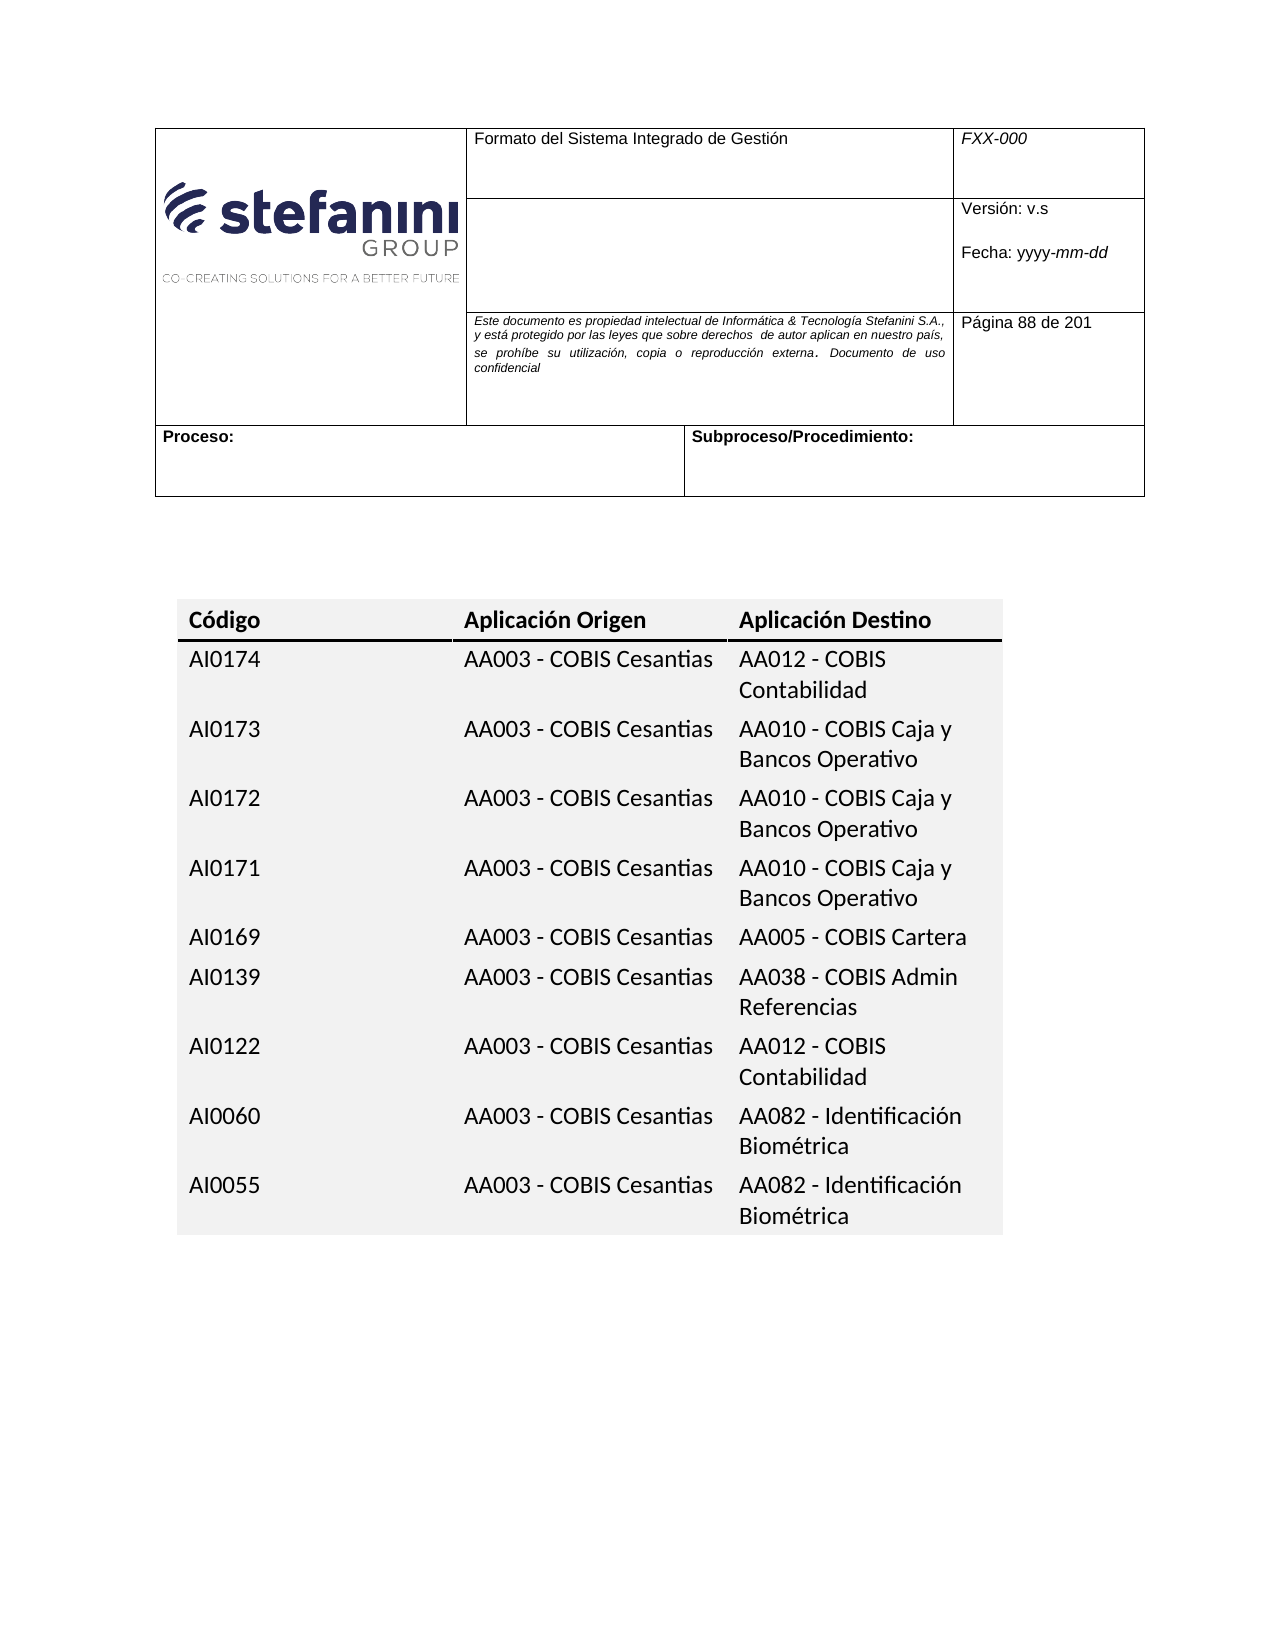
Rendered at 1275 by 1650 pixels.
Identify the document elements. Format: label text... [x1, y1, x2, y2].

table_cell AA010 - COBIS Caja y Bancos Operativo [728, 848, 1002, 917]
table_cell AA003 - COBIS Cesantias [453, 709, 727, 778]
table_cell AA003 - COBIS Cesantias [453, 642, 727, 708]
table_cell AA005 - COBIS Cartera [728, 918, 1002, 956]
table_cell AI0055 [178, 1166, 452, 1234]
table_cell AI0122 [178, 1026, 452, 1095]
table_cell AA012 - COBIS Contabilidad [728, 642, 1002, 708]
table_cell AA003 - COBIS Cesantias [453, 957, 727, 1025]
table_header Aplicación Destino [728, 600, 1002, 638]
table_cell AA003 - COBIS Cesantias [453, 1096, 727, 1164]
table_header Aplicación Origen [453, 600, 727, 638]
table_cell AI0174 [178, 642, 452, 708]
table_cell AA012 - COBIS Contabilidad [728, 1026, 1002, 1095]
table_cell AA082 - Identificación Biométrica [728, 1166, 1002, 1234]
table_cell AI0171 [178, 848, 452, 917]
table_cell AA003 - COBIS Cesantias [453, 918, 727, 956]
table_cell AI0172 [178, 779, 452, 847]
table_cell AI0060 [178, 1096, 452, 1164]
table_cell AA003 - COBIS Cesantias [453, 1166, 727, 1234]
table_cell AA038 - COBIS Admin Referencias [728, 957, 1002, 1025]
table_cell AI0169 [178, 918, 452, 956]
table_cell AA010 - COBIS Caja y Bancos Operativo [728, 779, 1002, 847]
table_cell AA003 - COBIS Cesantias [453, 779, 727, 847]
table_cell AI0173 [178, 709, 452, 778]
table_cell AA082 - Identificación Biométrica [728, 1096, 1002, 1164]
table_cell AA010 - COBIS Caja y Bancos Operativo [728, 709, 1002, 778]
table_cell AA003 - COBIS Cesantias [453, 1026, 727, 1095]
table_header Código [178, 600, 452, 638]
table_cell AA003 - COBIS Cesantias [453, 848, 727, 917]
table_cell AI0139 [178, 957, 452, 1025]
picture [162, 182, 460, 286]
